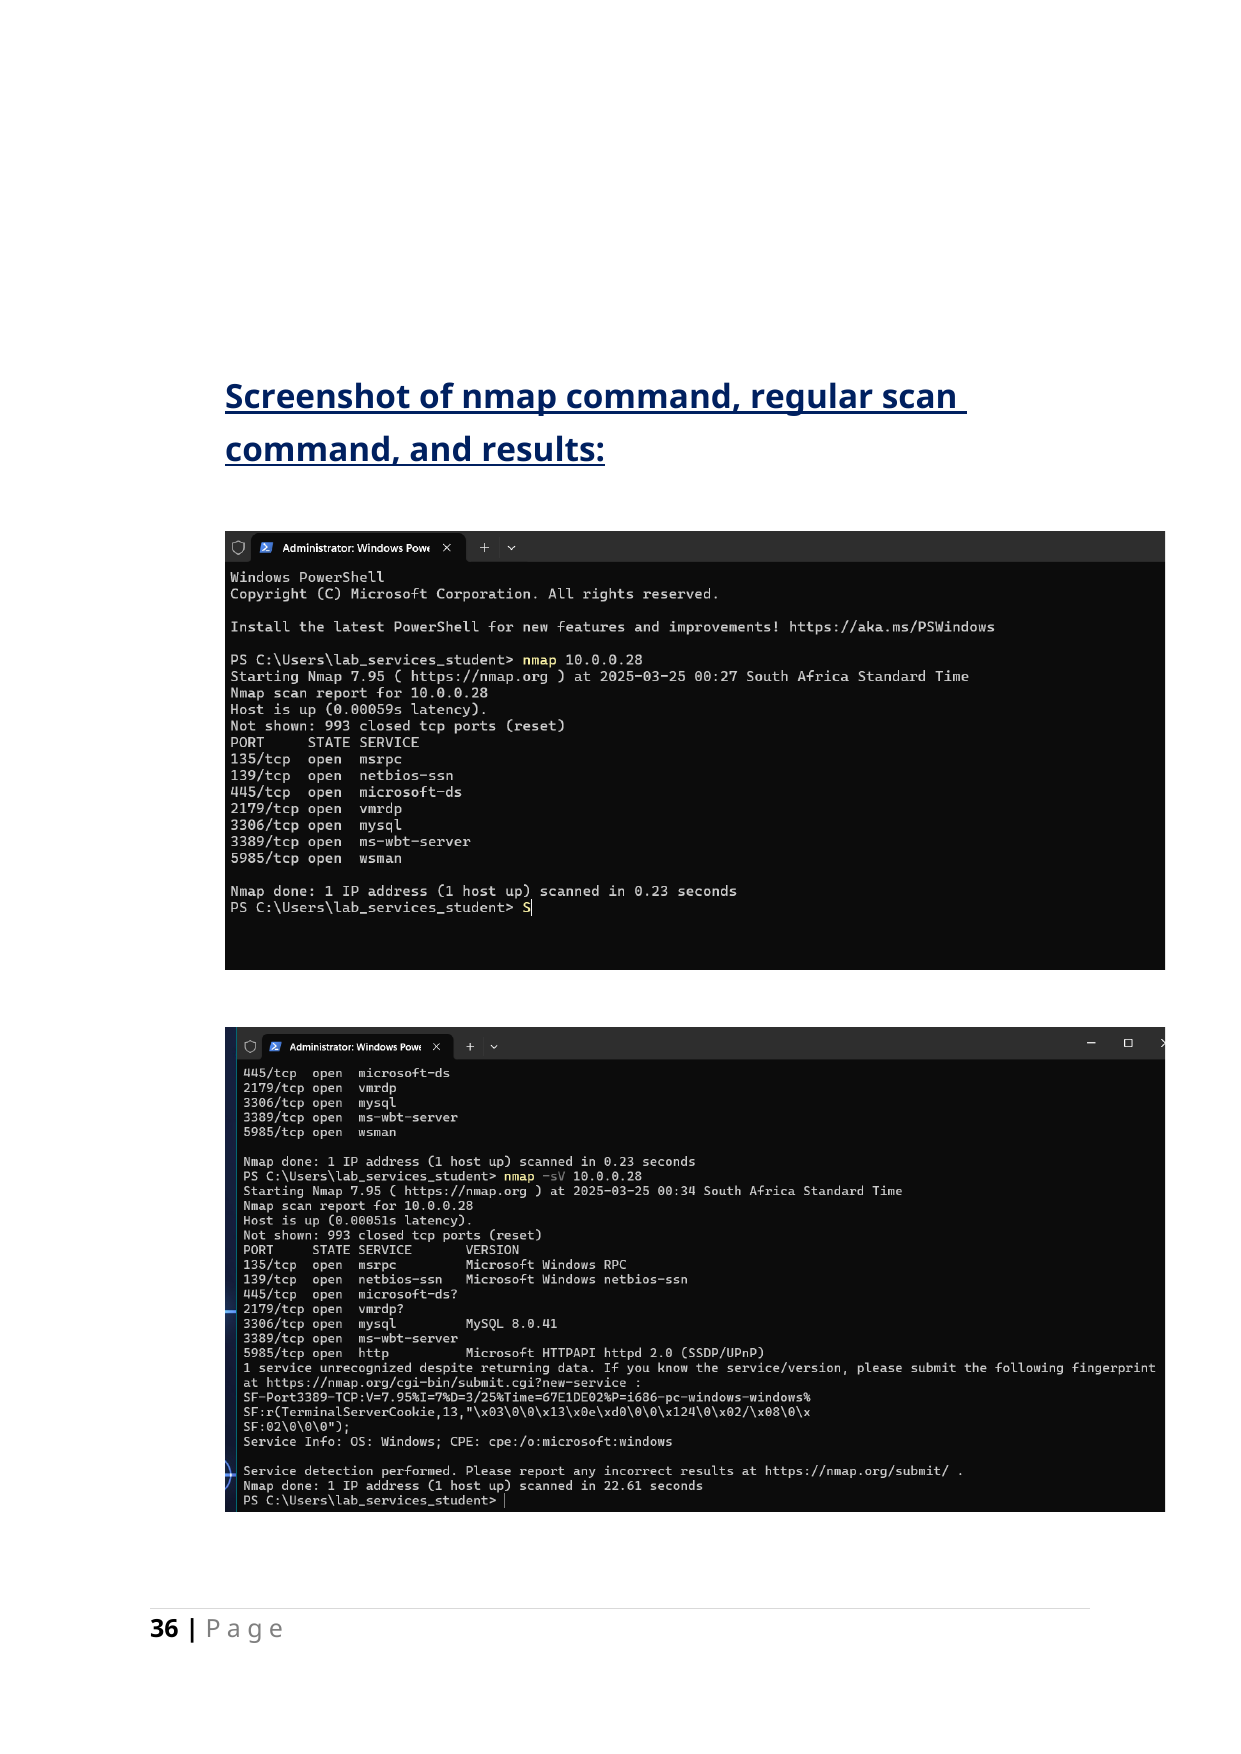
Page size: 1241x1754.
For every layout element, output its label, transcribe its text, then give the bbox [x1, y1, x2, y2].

picture [225, 1027, 1166, 1512]
list Screenshot of nmap command, regular scan command, and results: [225, 373, 1090, 471]
picture [225, 531, 1166, 970]
